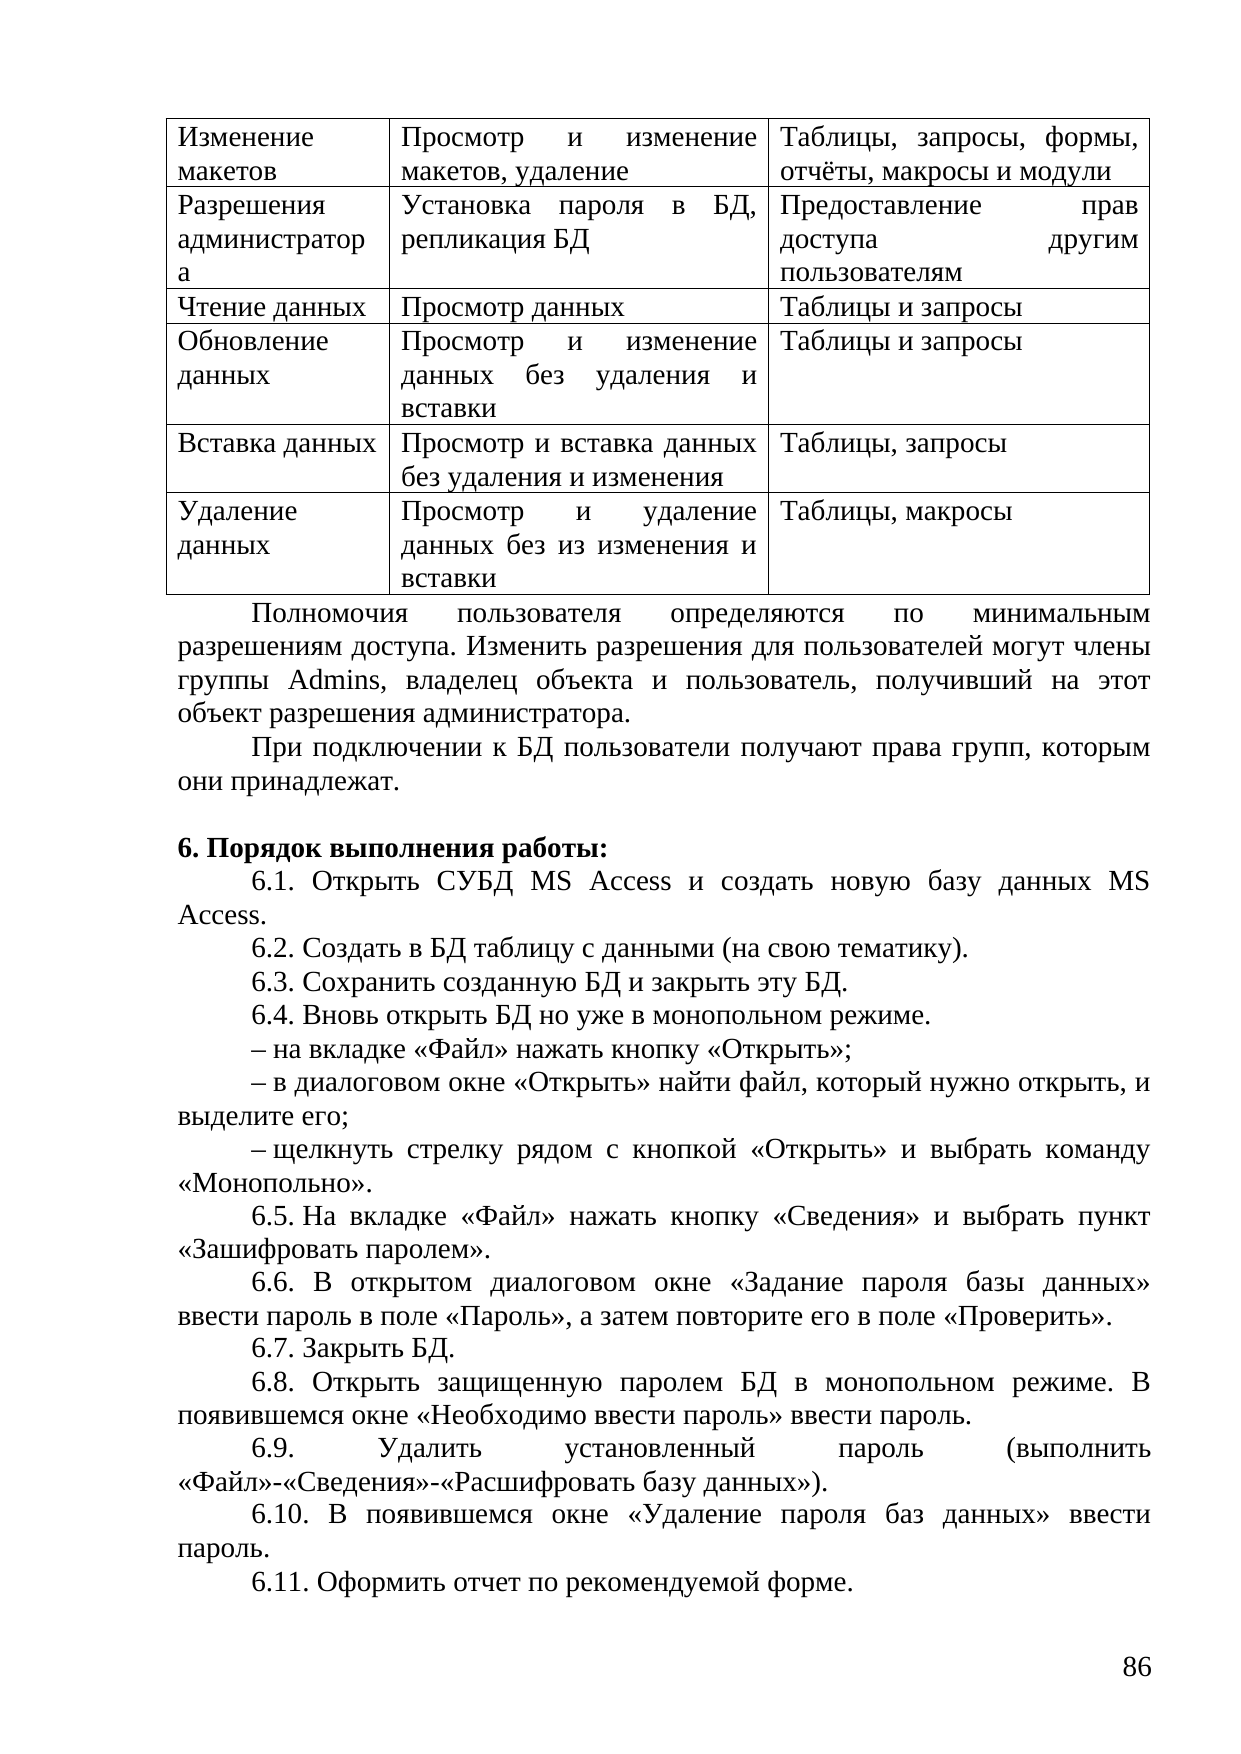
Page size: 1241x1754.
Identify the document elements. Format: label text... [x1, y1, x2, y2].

table_cell Просмотр и удаление данных без из изменения и вставки [390, 493, 768, 594]
table_cell Предоставление прав доступа другим пользователям [769, 187, 1149, 288]
table_cell Таблицы и запросы [769, 324, 1149, 424]
table_cell Просмотр данных [390, 289, 768, 322]
table_cell Изменение макетов [167, 119, 389, 186]
table_cell Просмотр и изменение макетов, удаление [390, 119, 768, 186]
text 6.6. В открытом диалоговом окне «Задание пароля базы данных» ввести пароль в поле «Пароль», а затем повторите его в поле «Проверить». [177, 1265, 1152, 1331]
table_cell Чтение данных [167, 289, 389, 322]
text 6.11. Оформить отчет по рекомендуемой форме. [177, 1564, 1152, 1597]
text Полномочия пользователя определяются по минимальным разрешениям доступа. Изменить разрешения для пользователей могут члены группы Аdmins, владелец объекта и пользователь, получивший на этот объект разрешения администратора. [177, 595, 1152, 729]
text 6.7. Закрыть БД. [177, 1331, 1152, 1364]
text 6.9. Удалить установленный пароль (выполнить «Файл»-«Сведения»-«Расшифровать базу данных»). [177, 1431, 1152, 1497]
list в диалоговом окне «Открыть» найти файл, который нужно открыть, и выделите его; [177, 1064, 1152, 1132]
table_cell Установка пароля в БД, репликация БД [390, 187, 768, 288]
table_cell Удаление данных [167, 493, 389, 594]
table_cell Просмотр и вставка данных без удаления и изменения [390, 425, 768, 492]
text 6.5. На вкладке «Файл» нажать кнопку «Сведения» и выбрать пункт «Зашифровать паролем». [177, 1199, 1152, 1265]
table_cell Обновление данных [167, 324, 389, 424]
table_cell Таблицы, запросы [769, 425, 1149, 492]
text 6.8. Открыть защищенную паролем БД в монопольном режиме. В появившемся окне «Необходимо ввести пароль» ввести пароль. [177, 1364, 1152, 1431]
table_cell Таблицы и запросы [769, 289, 1149, 322]
text 6.2. Создать в БД таблицу с данными (на свою тематику). [177, 930, 1152, 964]
text При подключении к БД пользователи получают права групп, которым они принадлежат. [177, 729, 1152, 796]
table_cell Таблицы, макросы [769, 493, 1149, 594]
list щелкнуть стрелку рядом с кнопкой «Открыть» и выбрать команду «Монопольно». [177, 1132, 1152, 1199]
text 6.4. Вновь открыть БД но уже в монопольном режиме. [177, 997, 1152, 1031]
text 6.1. Открыть СУБД MS Access и создать новую базу данных MS Access. [177, 863, 1152, 930]
text 6.10. В появившемся окне «Удаление пароля баз данных» ввести пароль. [177, 1497, 1152, 1564]
text 6.3. Сохранить созданную БД и закрыть эту БД. [177, 964, 1152, 997]
table_cell Вставка данных [167, 425, 389, 492]
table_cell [769, 119, 1149, 186]
text 6. Порядок выполнения работы: [177, 830, 1152, 863]
list на вкладке «Файл» нажать кнопку «Открыть»; [177, 1031, 1152, 1064]
table_cell Просмотр и изменение данных без удаления и вставки [390, 324, 768, 424]
table_cell Разрешения администратора [167, 187, 389, 288]
